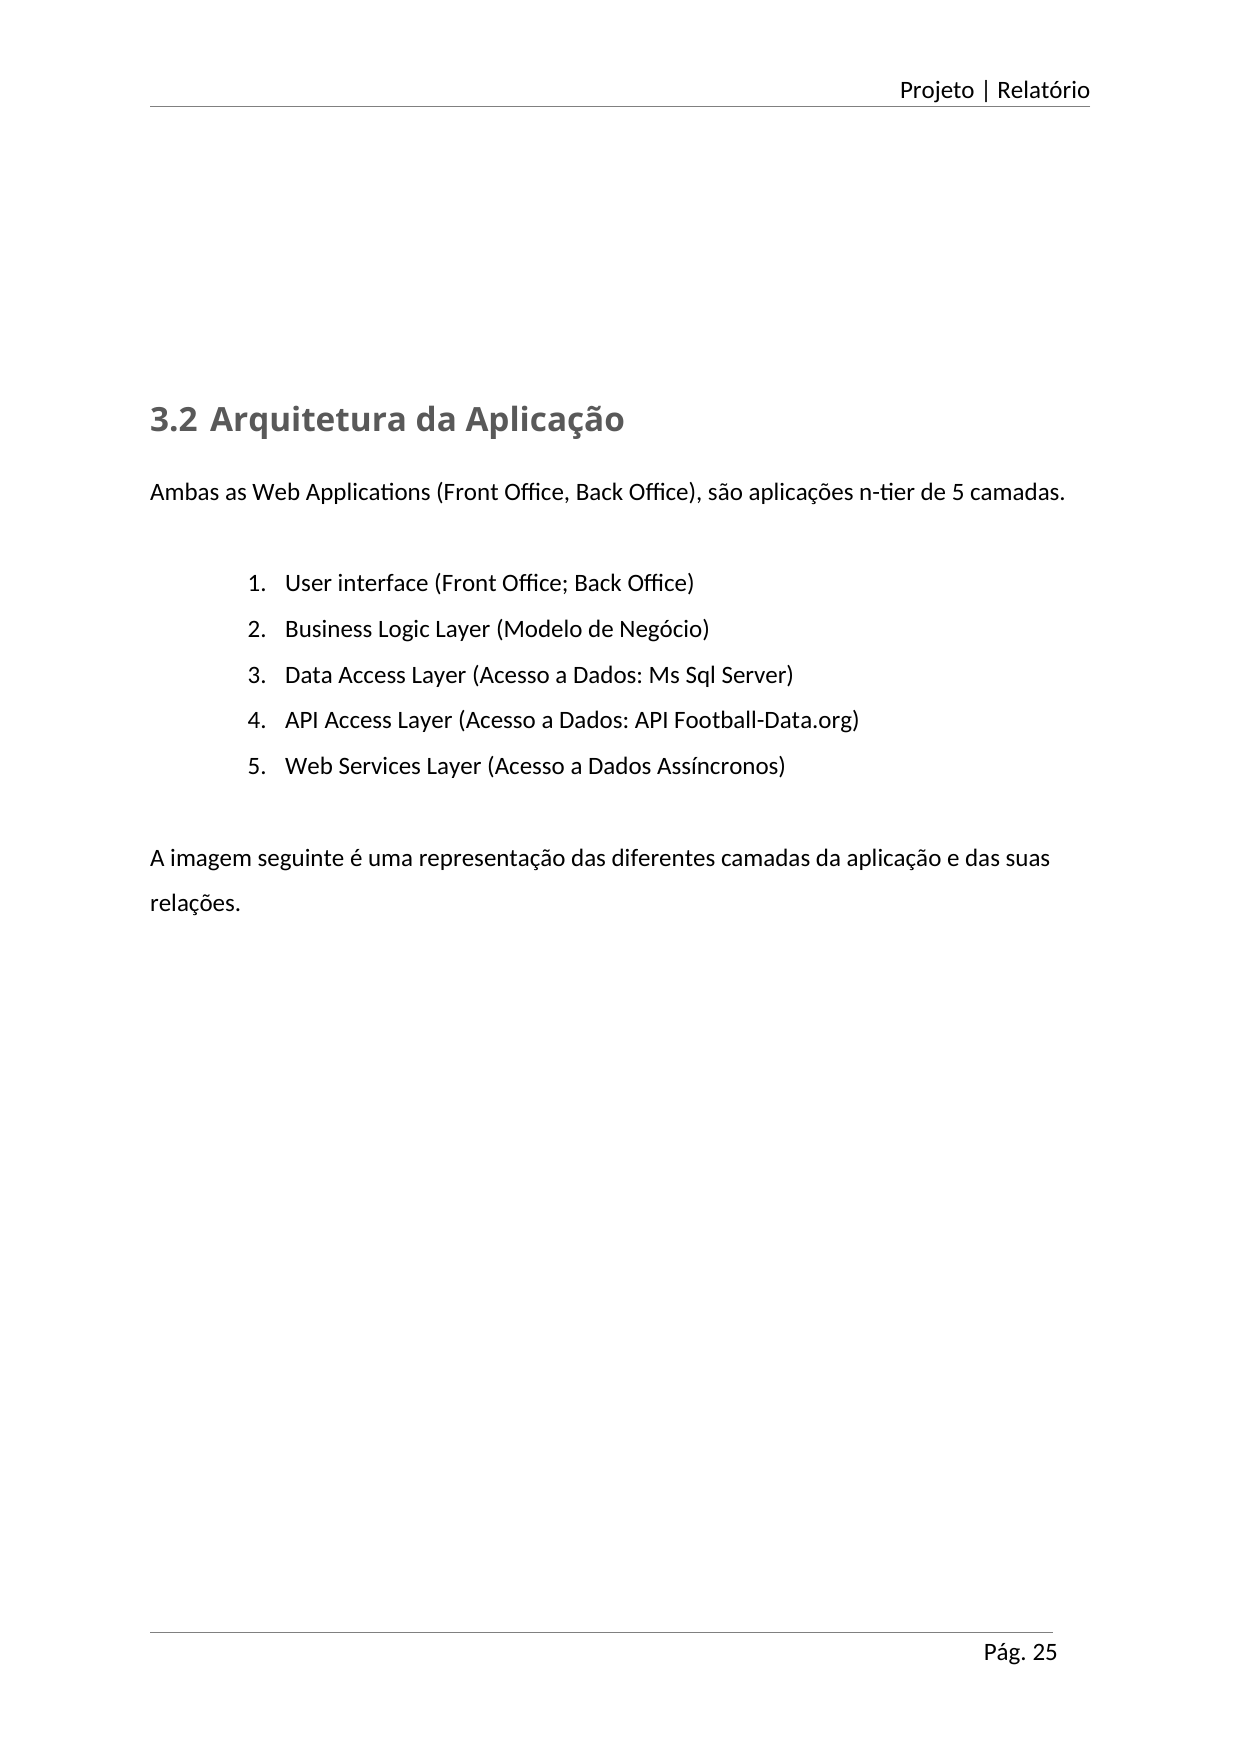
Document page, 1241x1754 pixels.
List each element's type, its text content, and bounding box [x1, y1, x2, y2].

list Business Logic Layer (Modelo de Negócio) [247, 613, 1090, 644]
text Ambas as Web Applications (Front Office, Back Office), são aplicações n-tier de 5 camadas. [150, 476, 1090, 506]
list API Access Layer (Acesso a Dados: API Football-Data.org) [247, 704, 1090, 735]
list Web Services Layer (Acesso a Dados Assíncronos) [247, 750, 1090, 781]
list Data Access Layer (Acesso a Dados: Ms Sql Server) [247, 659, 1090, 689]
subtitle Arquitetura da Aplicação [150, 395, 1090, 441]
text A imagem seguinte é uma representação das diferentes camadas da aplicação e das suas relações. [150, 842, 1090, 918]
list User interface (Front Office; Back Office) [247, 567, 1090, 598]
